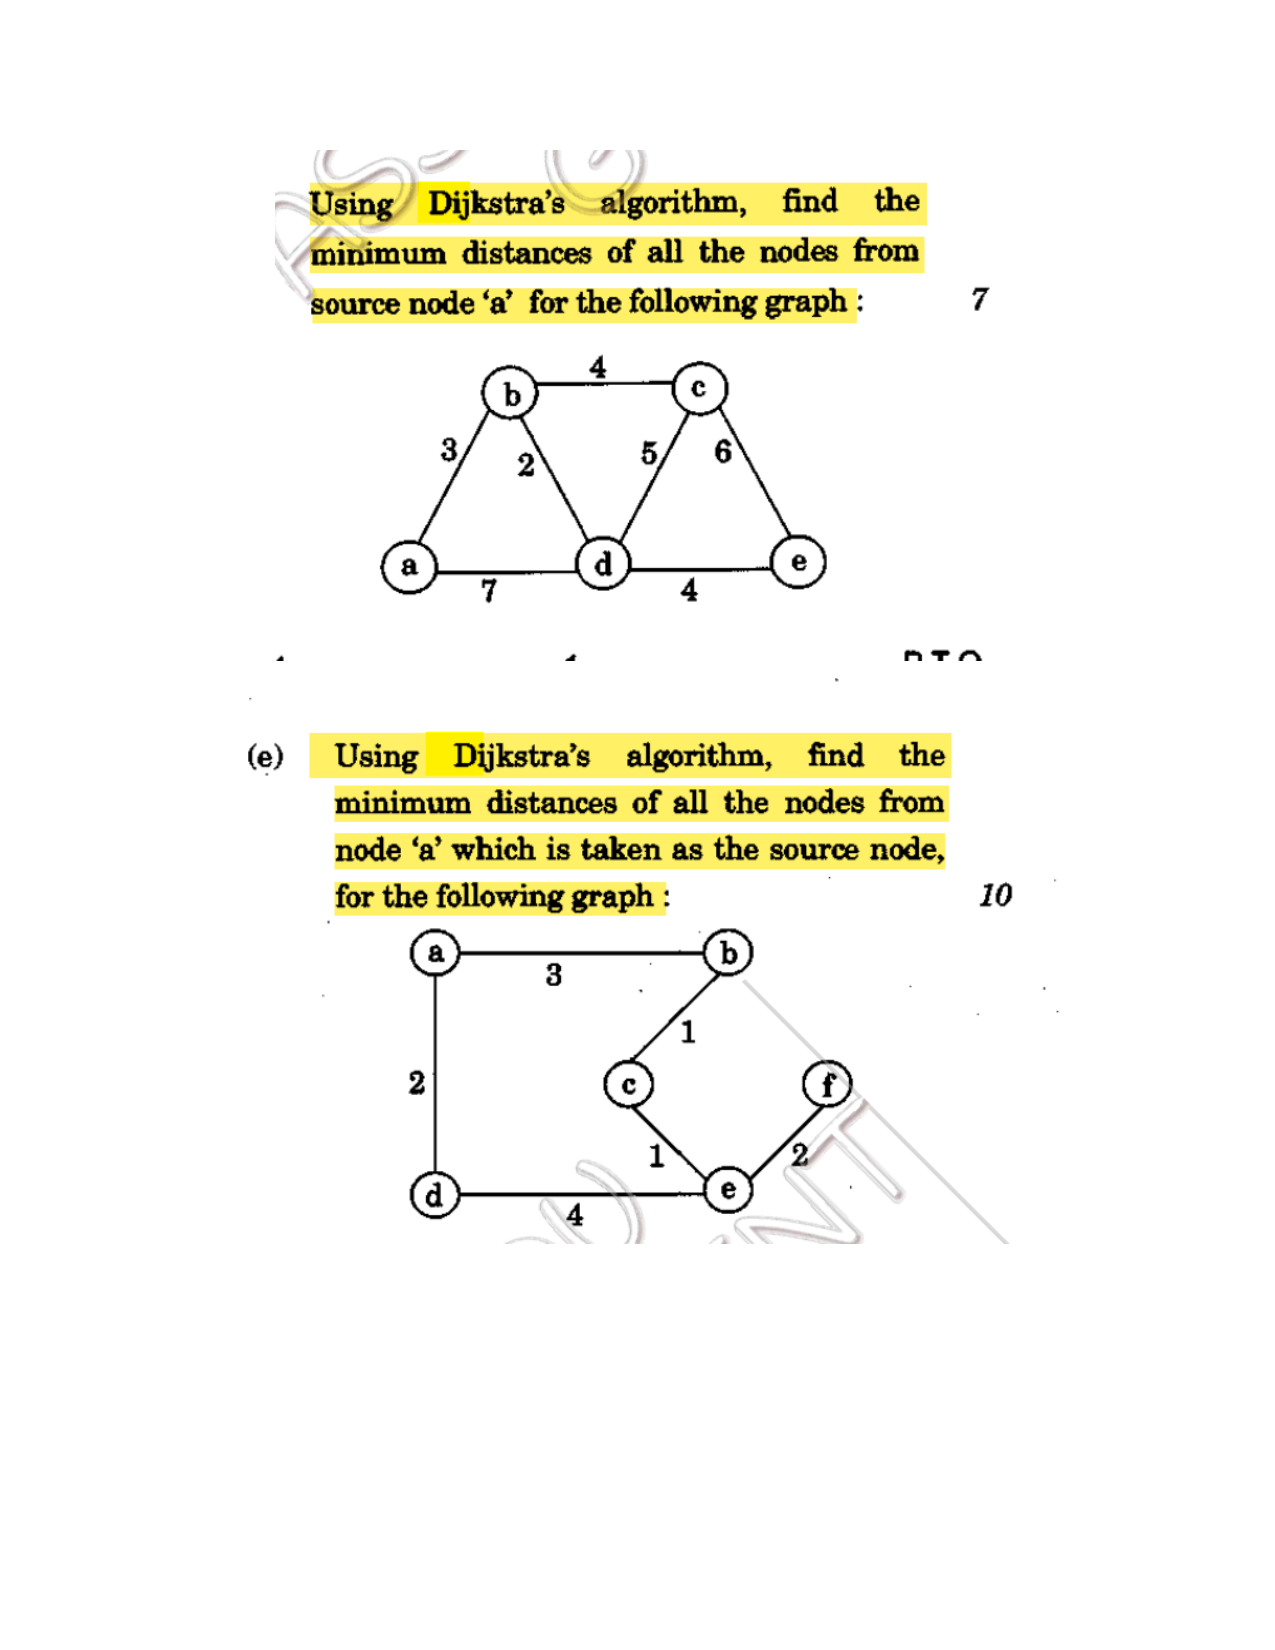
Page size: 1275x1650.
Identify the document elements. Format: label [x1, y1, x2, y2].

picture [207, 678, 1068, 1244]
picture [275, 150, 1001, 661]
